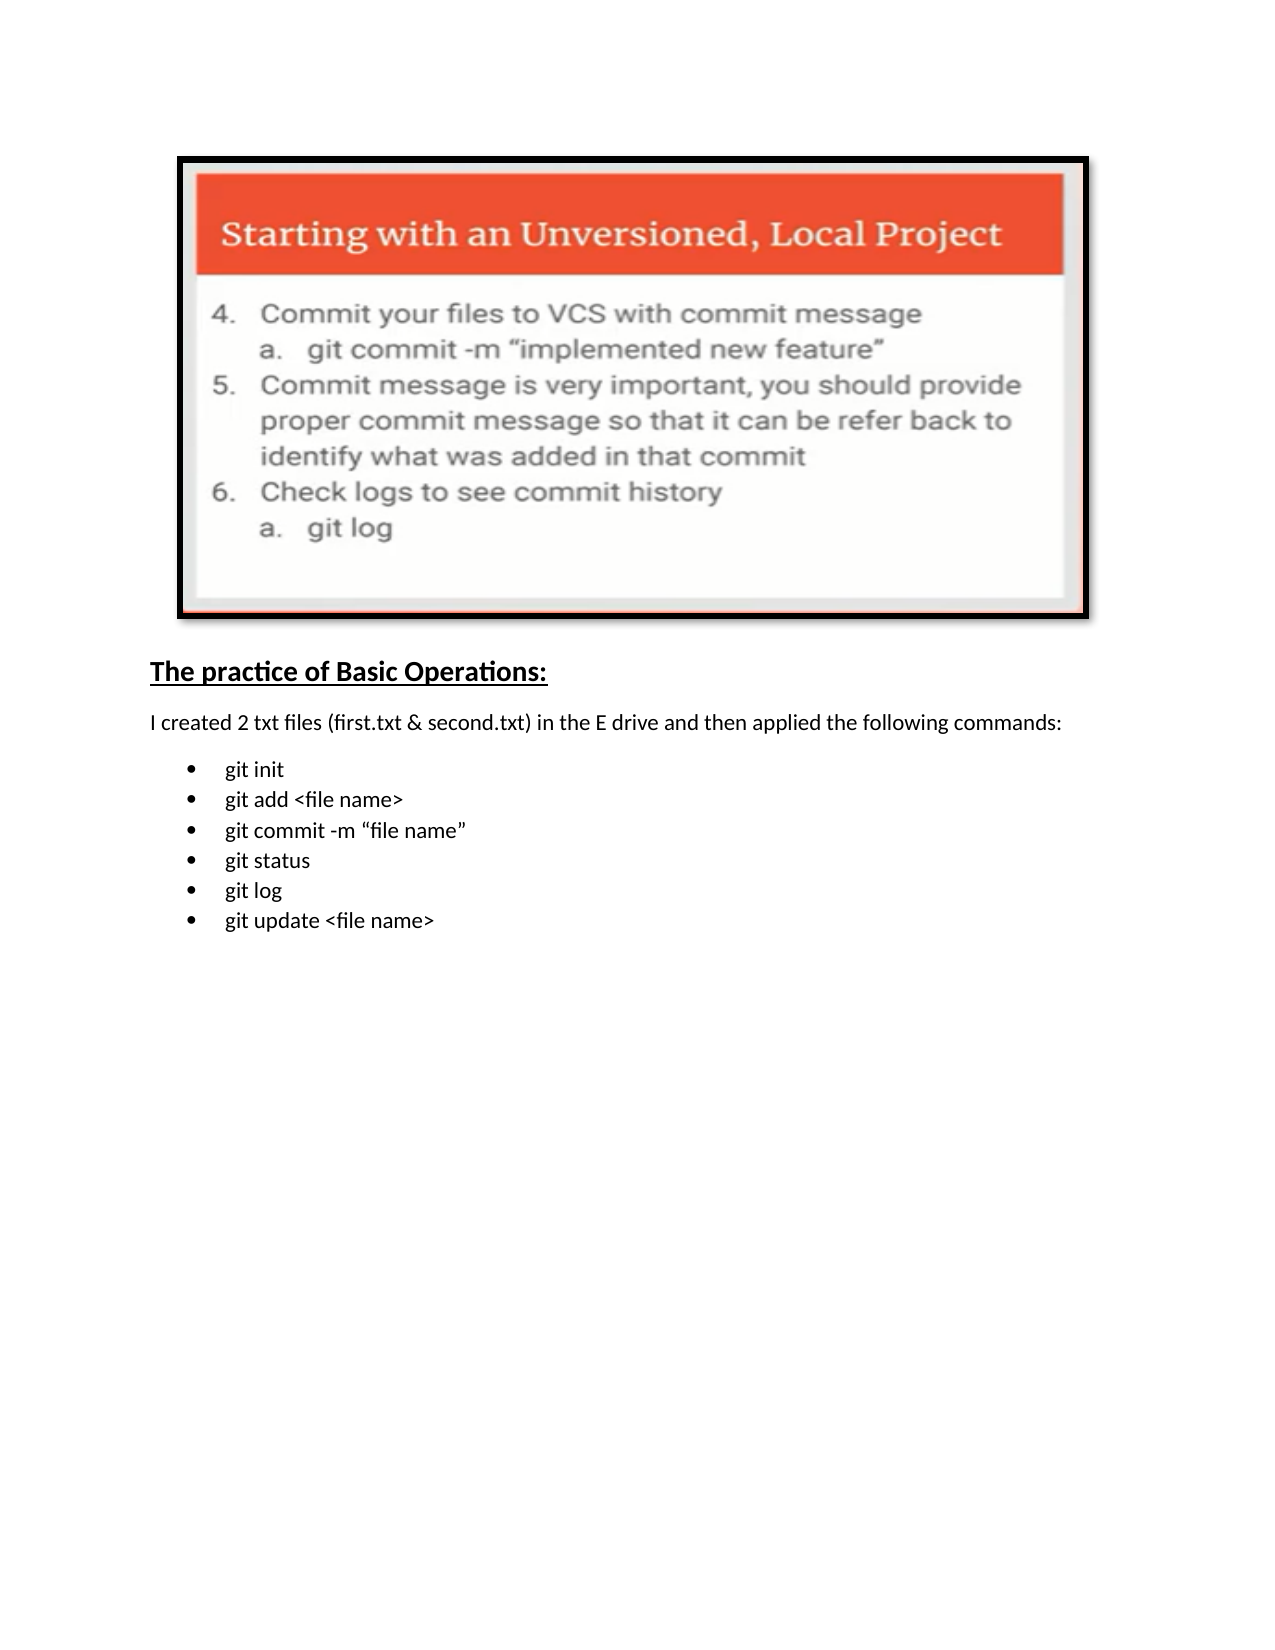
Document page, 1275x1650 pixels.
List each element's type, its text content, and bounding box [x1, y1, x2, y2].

list git add <file name> [187, 786, 1125, 813]
list git init [187, 755, 1125, 783]
picture [183, 163, 1083, 613]
text I created 2 txt files (first.txt & second.txt) in the E drive and then applied the following commands: [150, 708, 1125, 736]
text The practice of Basic Operations: [150, 653, 1125, 689]
list git update <file name> [187, 906, 1125, 934]
list git status [187, 846, 1125, 874]
list git log [187, 876, 1125, 904]
list git commit -m “file name” [187, 816, 1125, 844]
